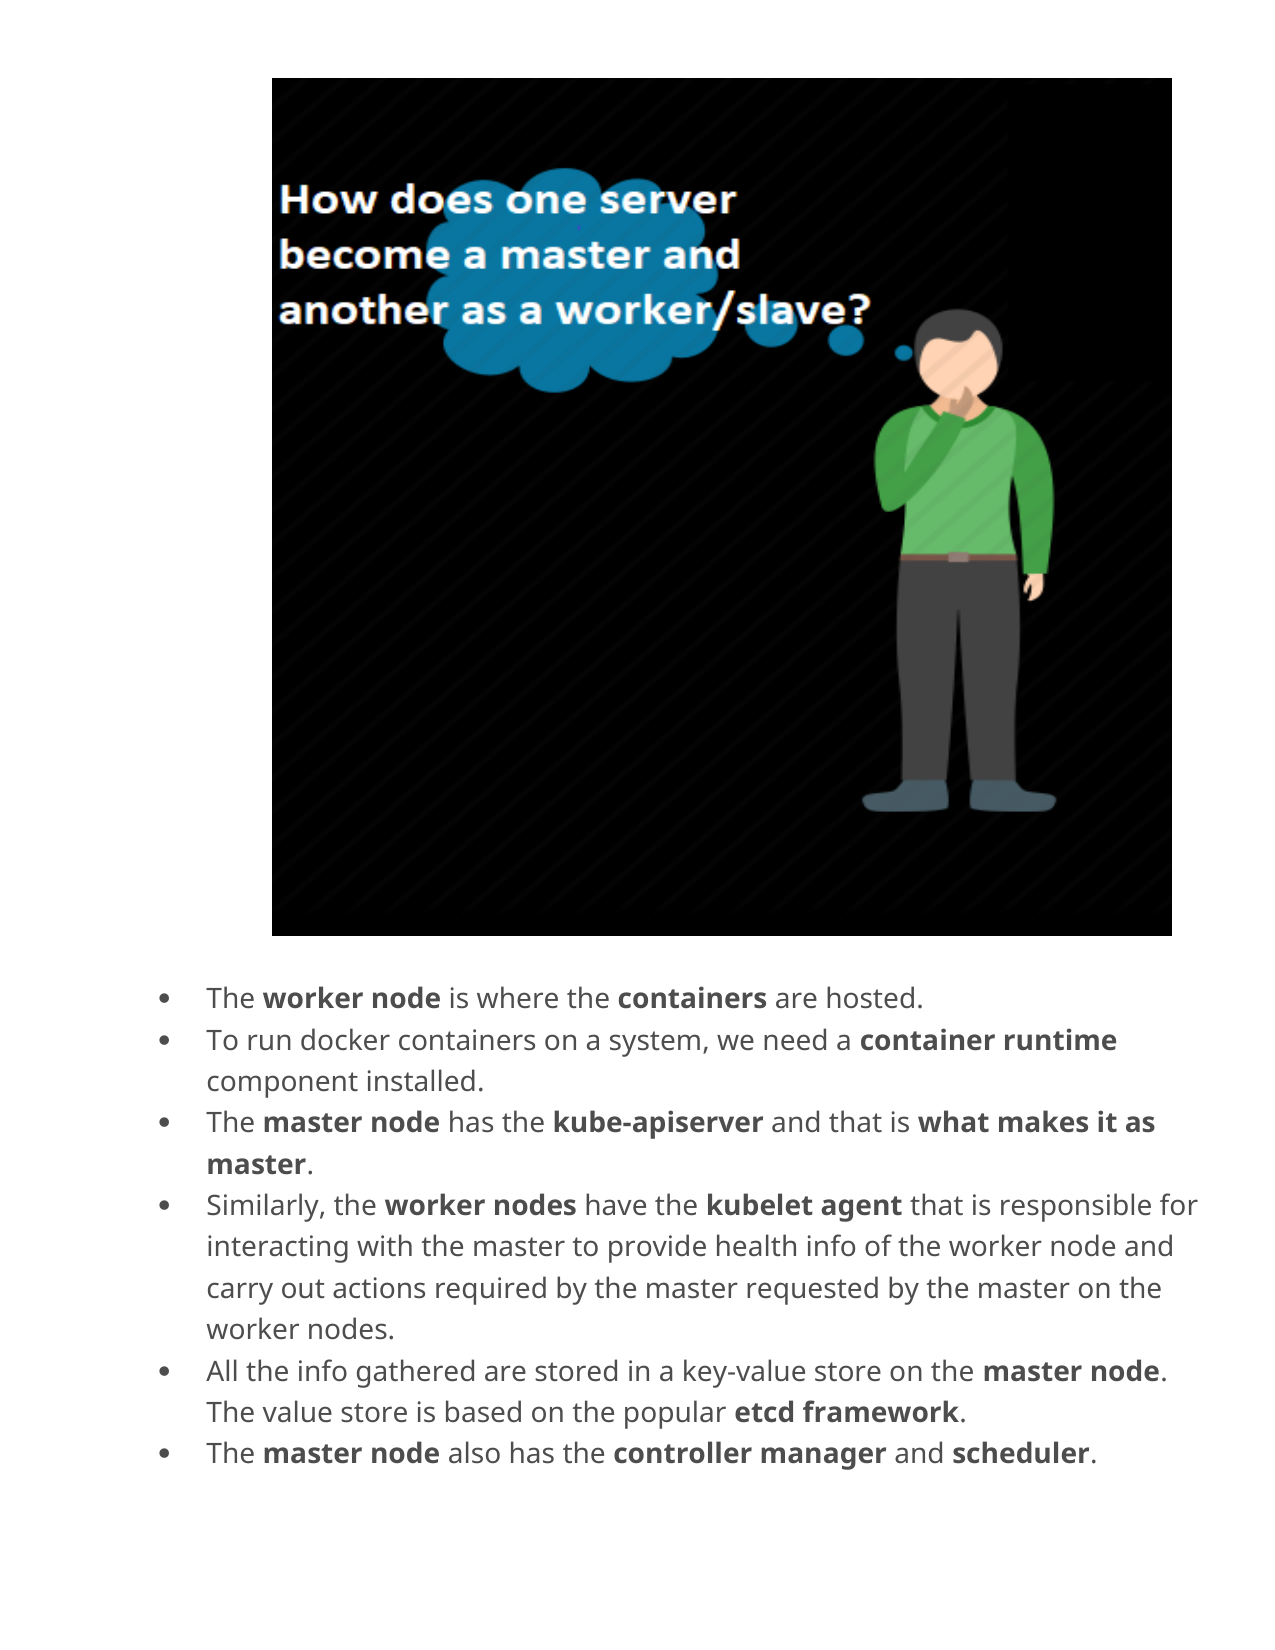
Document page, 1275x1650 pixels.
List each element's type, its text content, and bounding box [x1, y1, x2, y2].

picture [272, 78, 1172, 936]
list The master node also has the controller manager and scheduler. [159, 1433, 1200, 1472]
list The master node has the kube-apiserver and that is what makes it as master. [159, 1103, 1200, 1182]
list The worker node is where the containers are hosted. [159, 979, 1200, 1017]
list Similarly, the worker nodes have the kubelet agent that is responsible for interacting with the master to provide health info of the worker node and carry out actions required by the master requested by the master on the worker nodes. [159, 1185, 1200, 1348]
list All the info gathered are stored in a key-value store on the master node. The value store is based on the popular etcd framework. [159, 1351, 1200, 1431]
list To run docker containers on a system, we need a container runtime component installed. [159, 1020, 1200, 1100]
